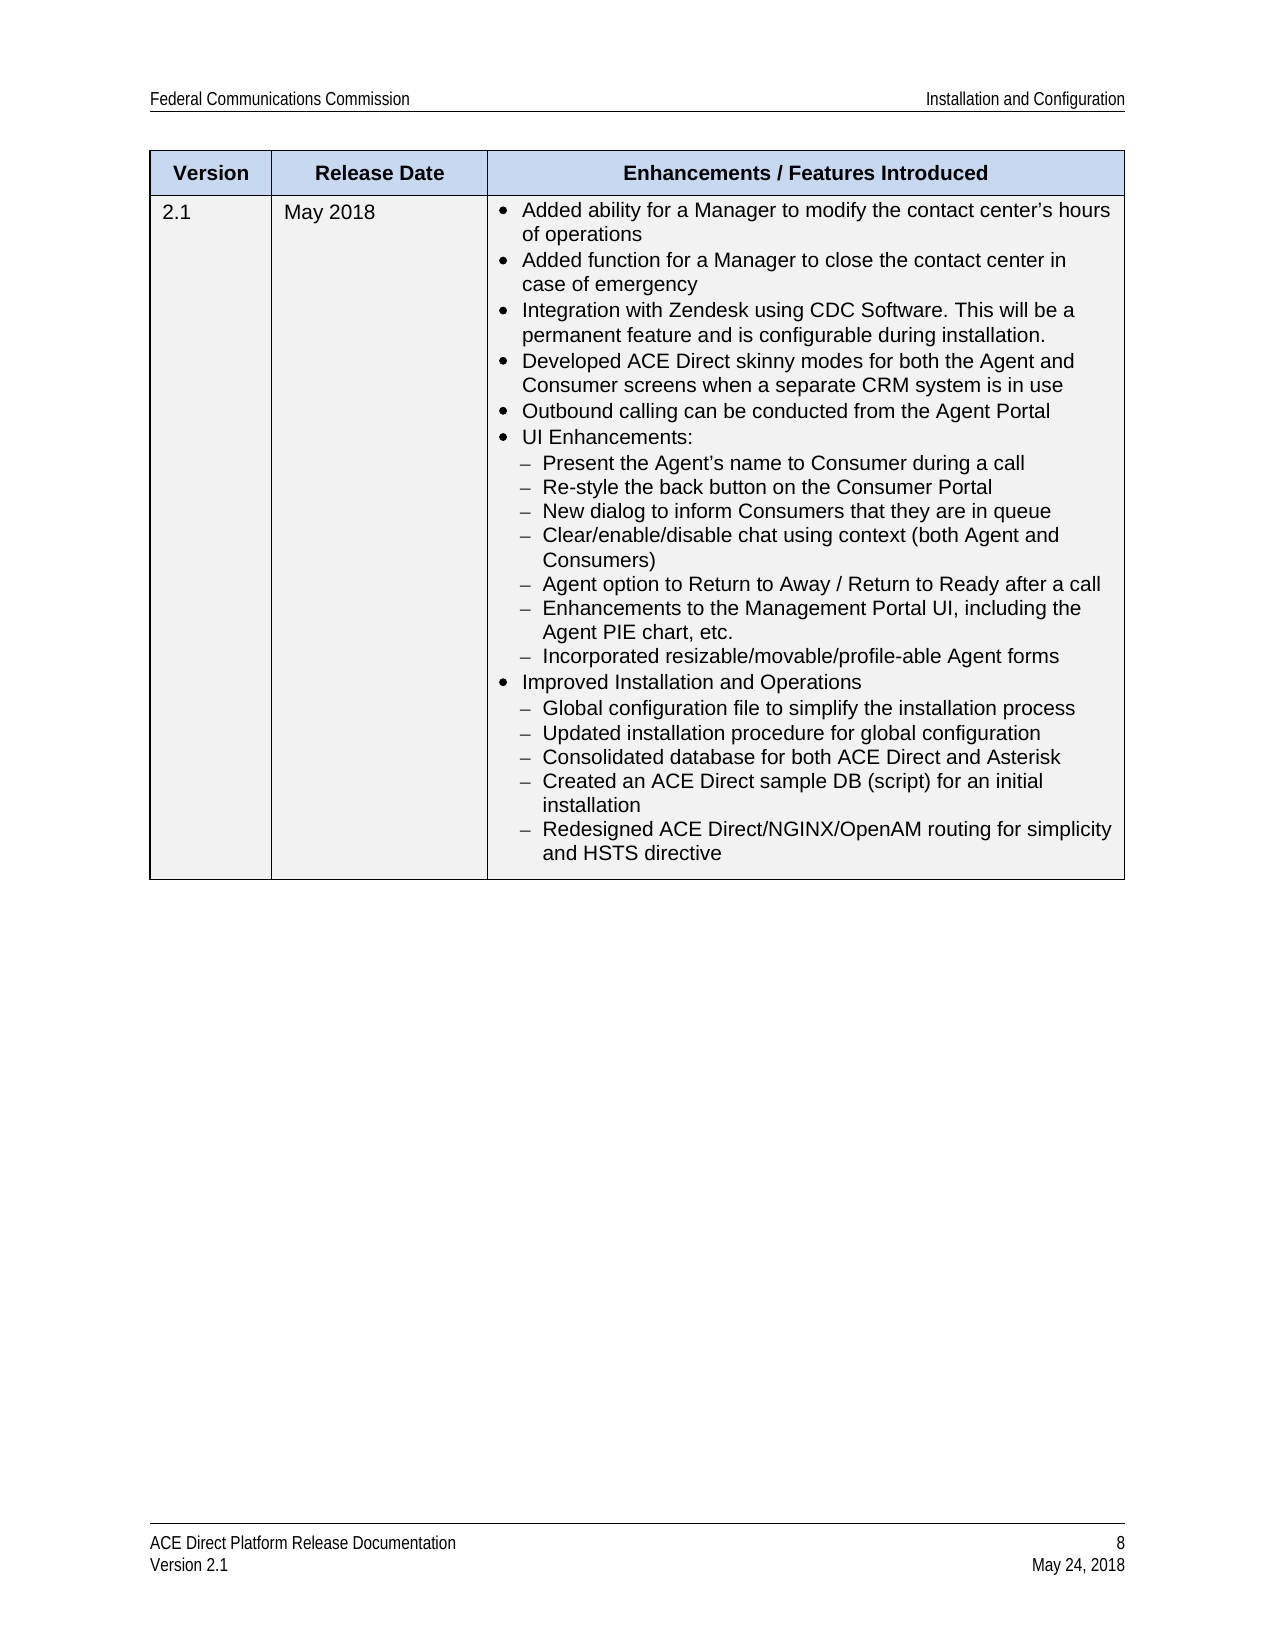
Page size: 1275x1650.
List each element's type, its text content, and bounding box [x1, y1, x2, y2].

table_header Enhancements / Features Introduced [488, 151, 1124, 195]
table_header Release Date [272, 151, 487, 195]
table_cell May 2018 [272, 196, 487, 879]
table_header Version [151, 151, 271, 195]
table_cell Added ability for a Manager to modify the contact center’s hours of operations Added function for a Manager to close the contact center in case of emergency Integration with Zendesk using CDC Software. This will be a permanent feature and is configurable during installation. Developed ACE Direct skinny modes for both the Agent and Consumer screens when a separate CRM system is in use Outbound calling can be conducted from the Agent Portal UI Enhancements: Present the Agent’s name to Consumer during a call Re-style the back button on the Consumer Portal New dialog to inform Consumers that they are in queue Clear/enable/disable chat using context (both Agent and Consumers) Agent option to Return to Away / Return to Ready after a call Enhancements to the Management Portal UI, including the Agent PIE chart, etc. Incorporated resizable/movable/profile-able Agent forms Improved Installation and Operations Global configuration file to simplify the installation process Updated installation procedure for global configuration Consolidated database for both ACE Direct and Asterisk Created an ACE Direct sample DB (script) for an initial installation Redesigned ACE Direct/NGINX/OpenAM routing for simplicity and HSTS directive [488, 196, 1124, 879]
table_cell 2.1 [151, 196, 271, 879]
